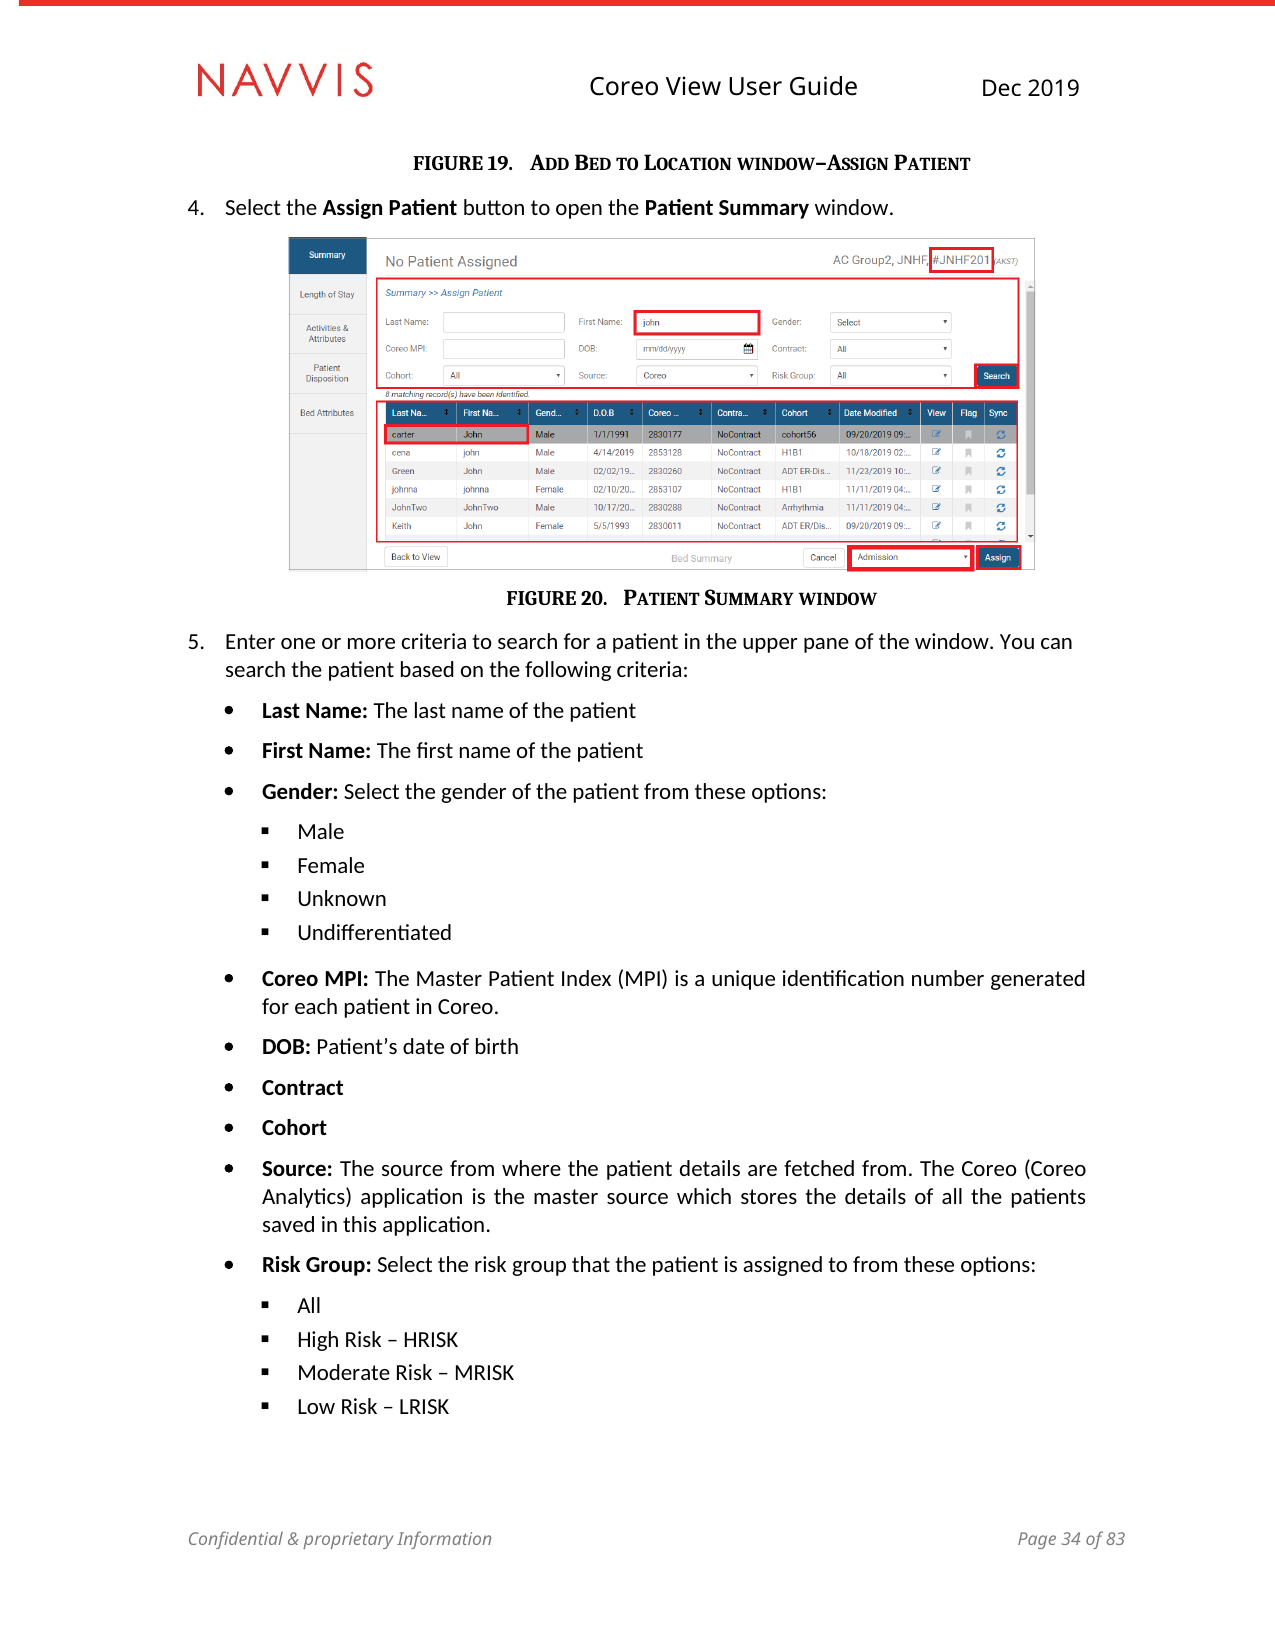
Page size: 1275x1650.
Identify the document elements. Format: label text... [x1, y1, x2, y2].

list All [259, 1291, 1087, 1319]
picture [187, 55, 383, 104]
list Risk Group: Select the risk group that the patient is assigned to from these options: [225, 1251, 1087, 1279]
list Female [259, 851, 1087, 879]
list Low Risk – LRISK [259, 1392, 1087, 1420]
list High Risk – HRISK [259, 1325, 1087, 1353]
list Undifferentiated [259, 918, 1087, 946]
list Male [259, 817, 1087, 845]
list Last Name: The last name of the patient [225, 696, 1087, 724]
list Cohort [225, 1113, 1087, 1142]
text Add Bed to Location window–Assign Patient [296, 150, 1087, 176]
list Moderate Risk – MRISK [259, 1358, 1087, 1386]
list Contract [225, 1073, 1087, 1101]
list Select the Assign Patient button to open the Patient Summary window. [187, 193, 1087, 221]
list Gender: Select the gender of the patient from these options: [225, 777, 1087, 805]
list DOB: Patient’s date of birth [225, 1032, 1087, 1061]
picture [288, 237, 1036, 572]
list Coreo MPI: The Master Patient Index (MPI) is a unique identification number generated for each patient in Coreo. [225, 964, 1087, 1020]
list Unknown [259, 884, 1087, 912]
list First Name: The first name of the patient [225, 736, 1087, 764]
text Patient Summary window [296, 584, 1087, 611]
list Source: The source from where the patient details are fetched from. The Coreo (Coreo Analytics) application is the master source which stores the details of all the patients saved in this application. [225, 1154, 1087, 1238]
list Enter one or more criteria to search for a patient in the upper pane of the window. You can search the patient based on the following criteria: [187, 627, 1087, 683]
